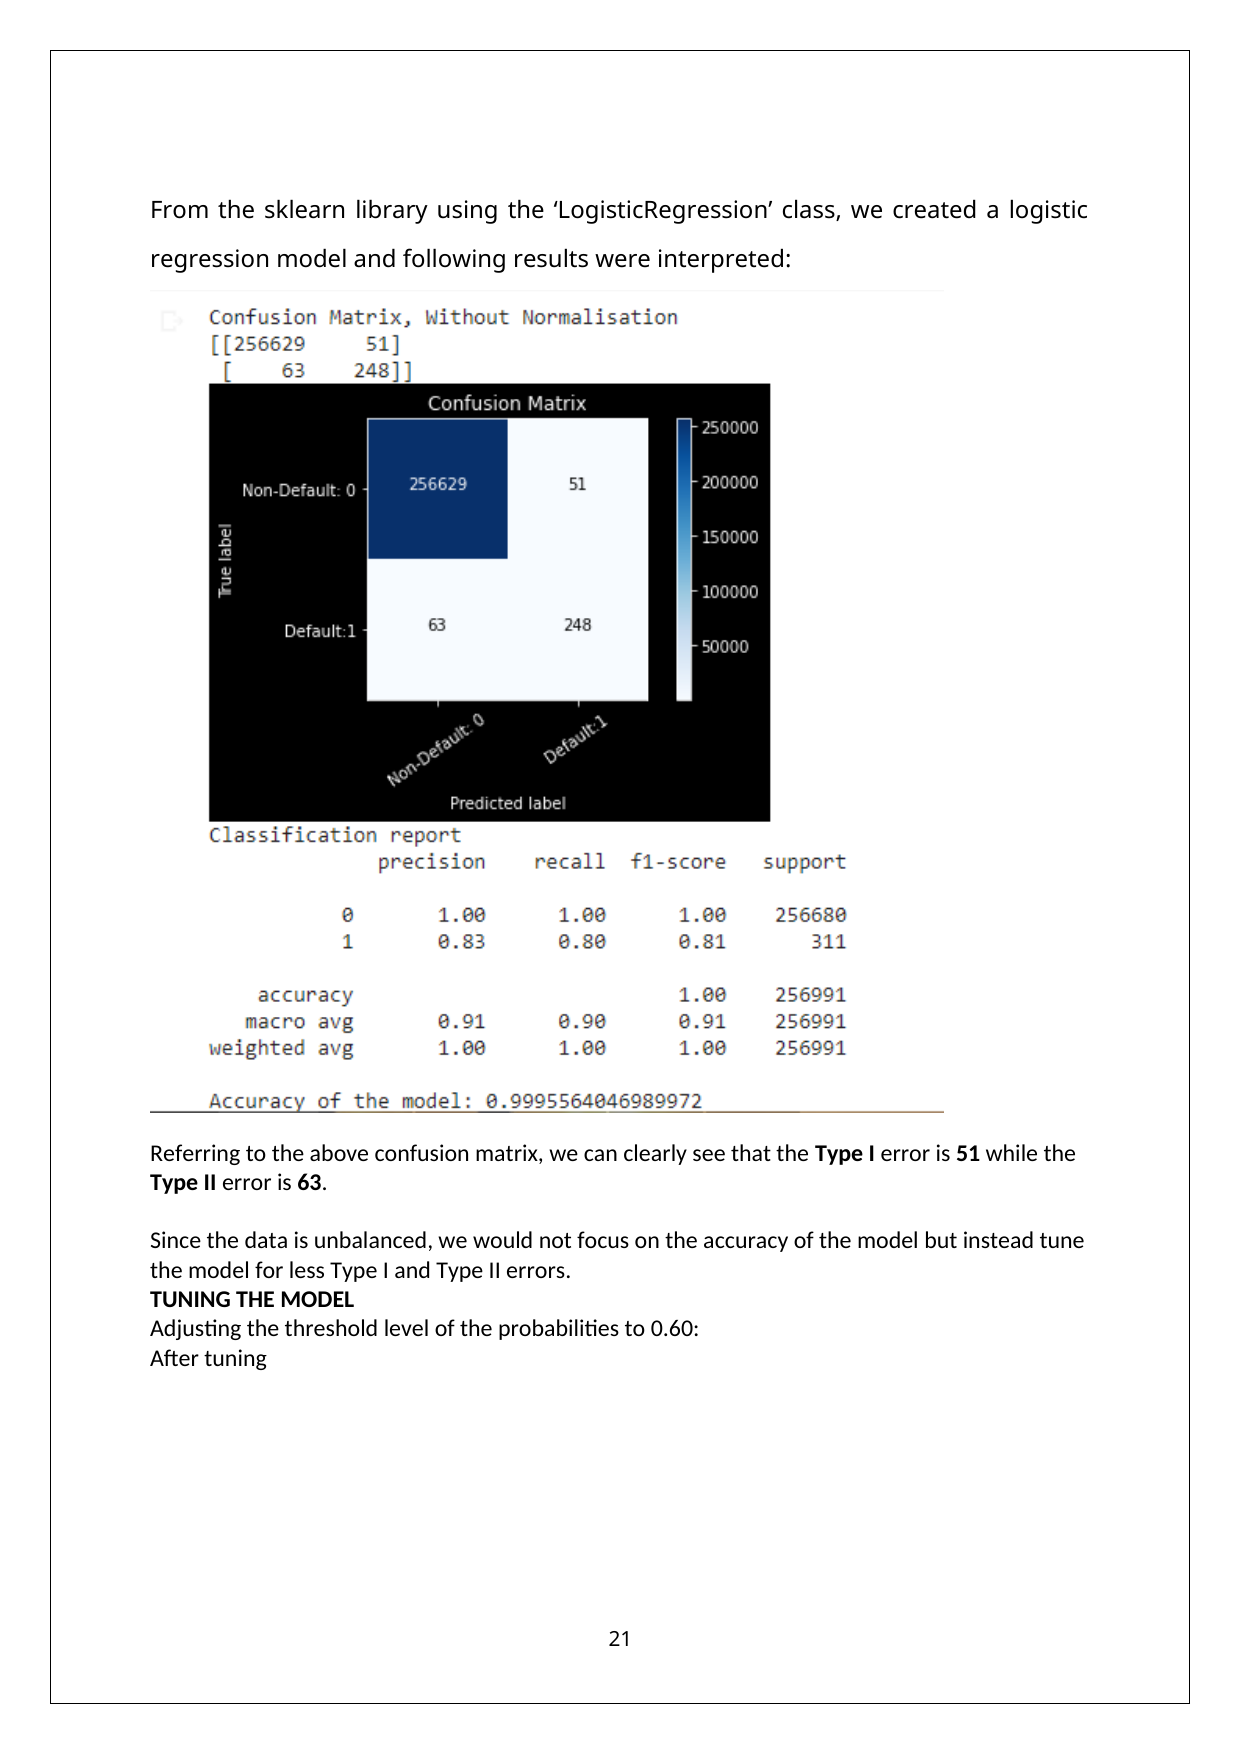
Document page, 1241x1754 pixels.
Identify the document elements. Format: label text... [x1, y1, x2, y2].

text TUNING THE MODEL [150, 1284, 1090, 1313]
text Adjusting the threshold level of the probabilities to 0.60: [150, 1313, 1090, 1343]
text From the sklearn library using the ‘LogisticRegression’ class, we created a logistic regression model and following results were interpreted: [150, 193, 1090, 274]
text Referring to the above confusion matrix, we can clearly see that the Type I error is 51 while the Type II error is 63. [150, 1138, 1090, 1196]
text Since the data is unbalanced, we would not focus on the accuracy of the model but instead tune the model for less Type I and Type II errors. [150, 1226, 1090, 1284]
text After tuning [150, 1343, 1090, 1372]
picture [150, 290, 944, 1113]
